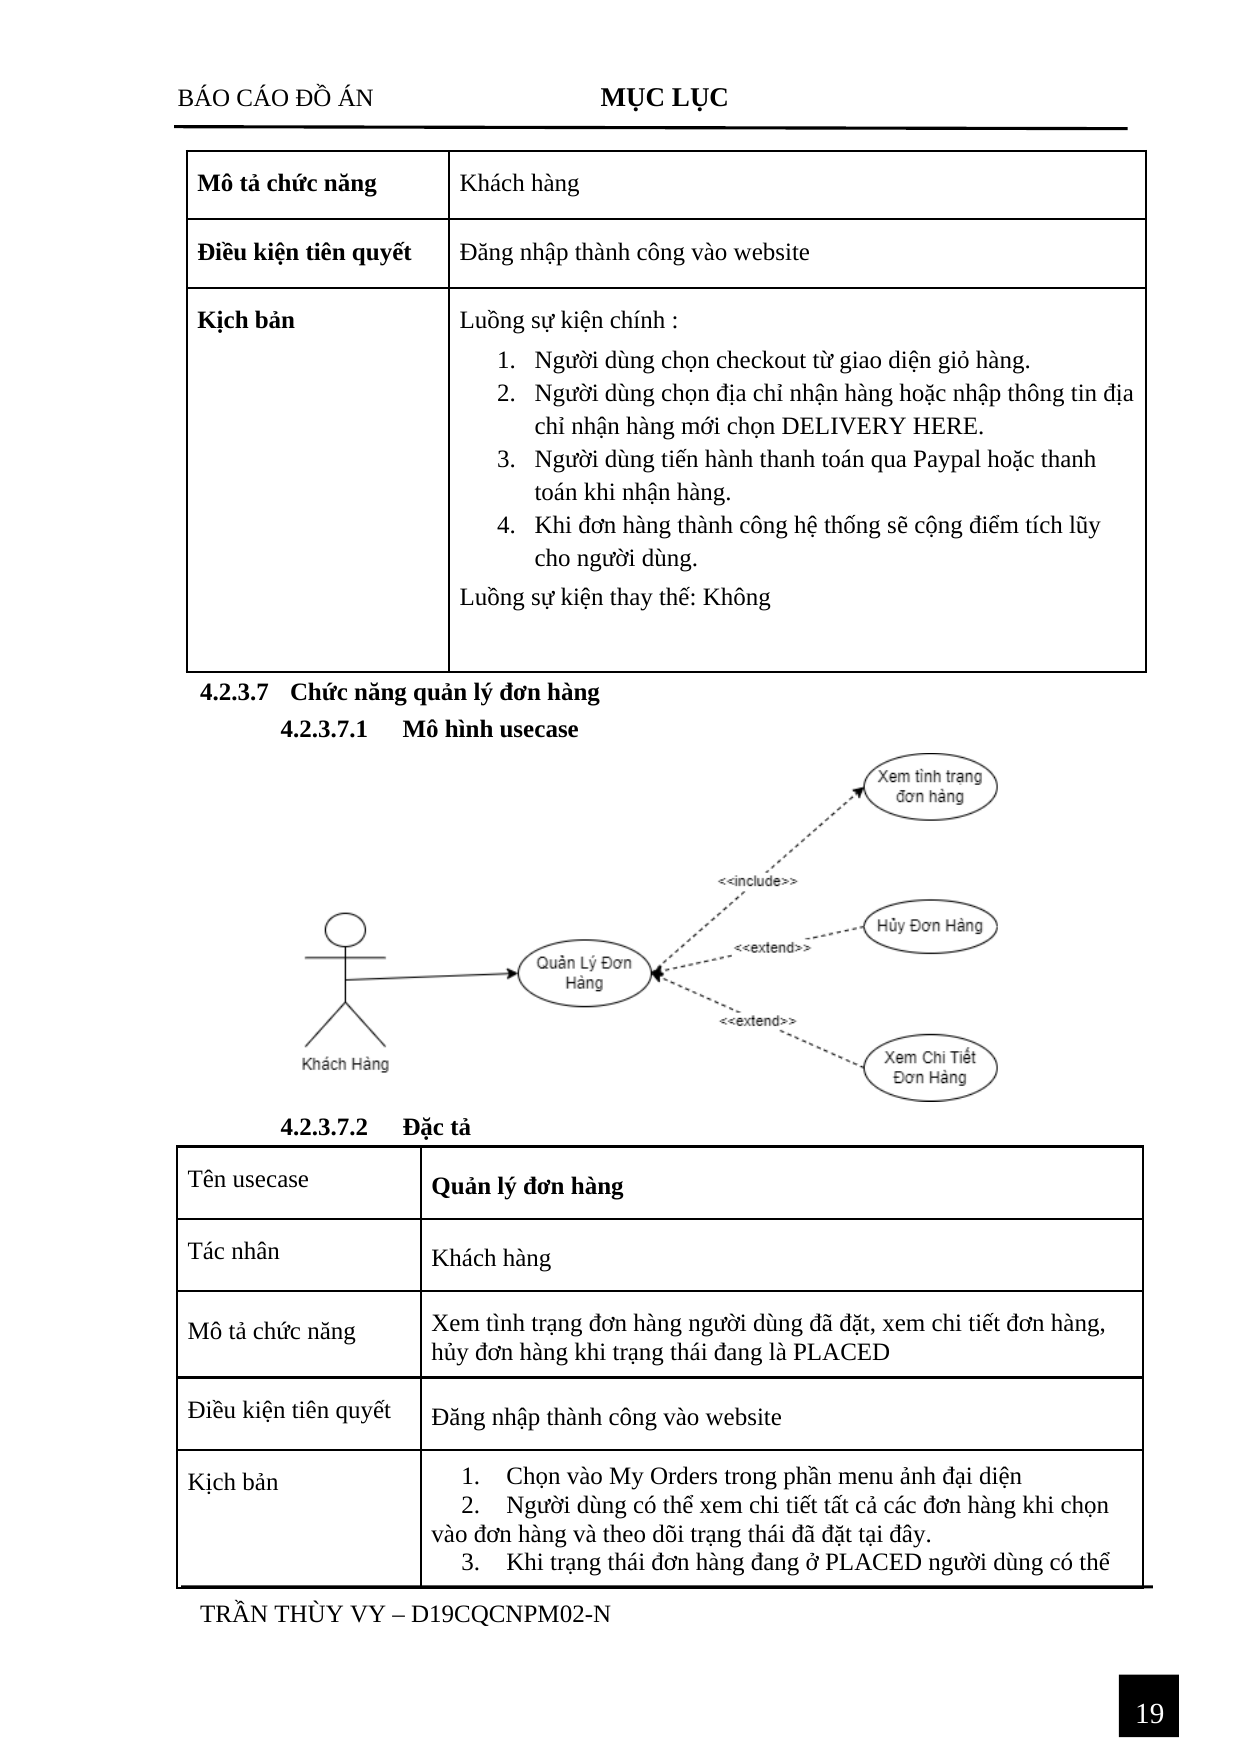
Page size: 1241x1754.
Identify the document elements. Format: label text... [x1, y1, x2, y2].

subtitle Mô hình usecase [280, 714, 1122, 743]
table_cell Tác nhân [178, 1220, 420, 1290]
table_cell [422, 1451, 1142, 1587]
table_cell Luồng sự kiện chính : Người dùng chọn checkout từ giao diện giỏ hàng. Người dùng chọn địa chỉ nhận hàng hoặc nhập thông tin địa chỉ nhận hàng mới chọn DELIVERY HERE. Người dùng tiến hành thanh toán qua Paypal hoặc thanh toán khi nhận hàng. Khi đơn hàng thành công hệ thống sẽ cộng điểm tích lũy cho người dùng. Luồng sự kiện thay thế: Không [450, 289, 1145, 671]
table_cell Điều kiện tiên quyết [178, 1379, 420, 1449]
table_cell Kịch bản [178, 1451, 420, 1587]
table_cell Đăng nhập thành công vào website [450, 220, 1145, 287]
table_cell Xem tình trạng đơn hàng người dùng đã đặt, xem chi tiết đơn hàng, hủy đơn hàng khi trạng thái đang là PLACED [422, 1292, 1142, 1376]
table_cell Khách hàng [450, 152, 1145, 218]
table_cell Đăng nhập thành công vào website [422, 1379, 1142, 1449]
table_cell Mô tả chức năng [188, 152, 448, 218]
table_header Quản lý đơn hàng [422, 1148, 1142, 1218]
table_cell Khách hàng [422, 1220, 1142, 1290]
subtitle Đặc tả [280, 1112, 1122, 1141]
table_header Tên usecase [178, 1148, 420, 1218]
picture [301, 753, 998, 1102]
table_cell Điều kiện tiên quyết [188, 220, 448, 287]
table_cell Kịch bản [188, 289, 448, 671]
table_cell Mô tả chức năng [178, 1292, 420, 1376]
subtitle Chức năng quản lý đơn hàng [200, 677, 1122, 706]
